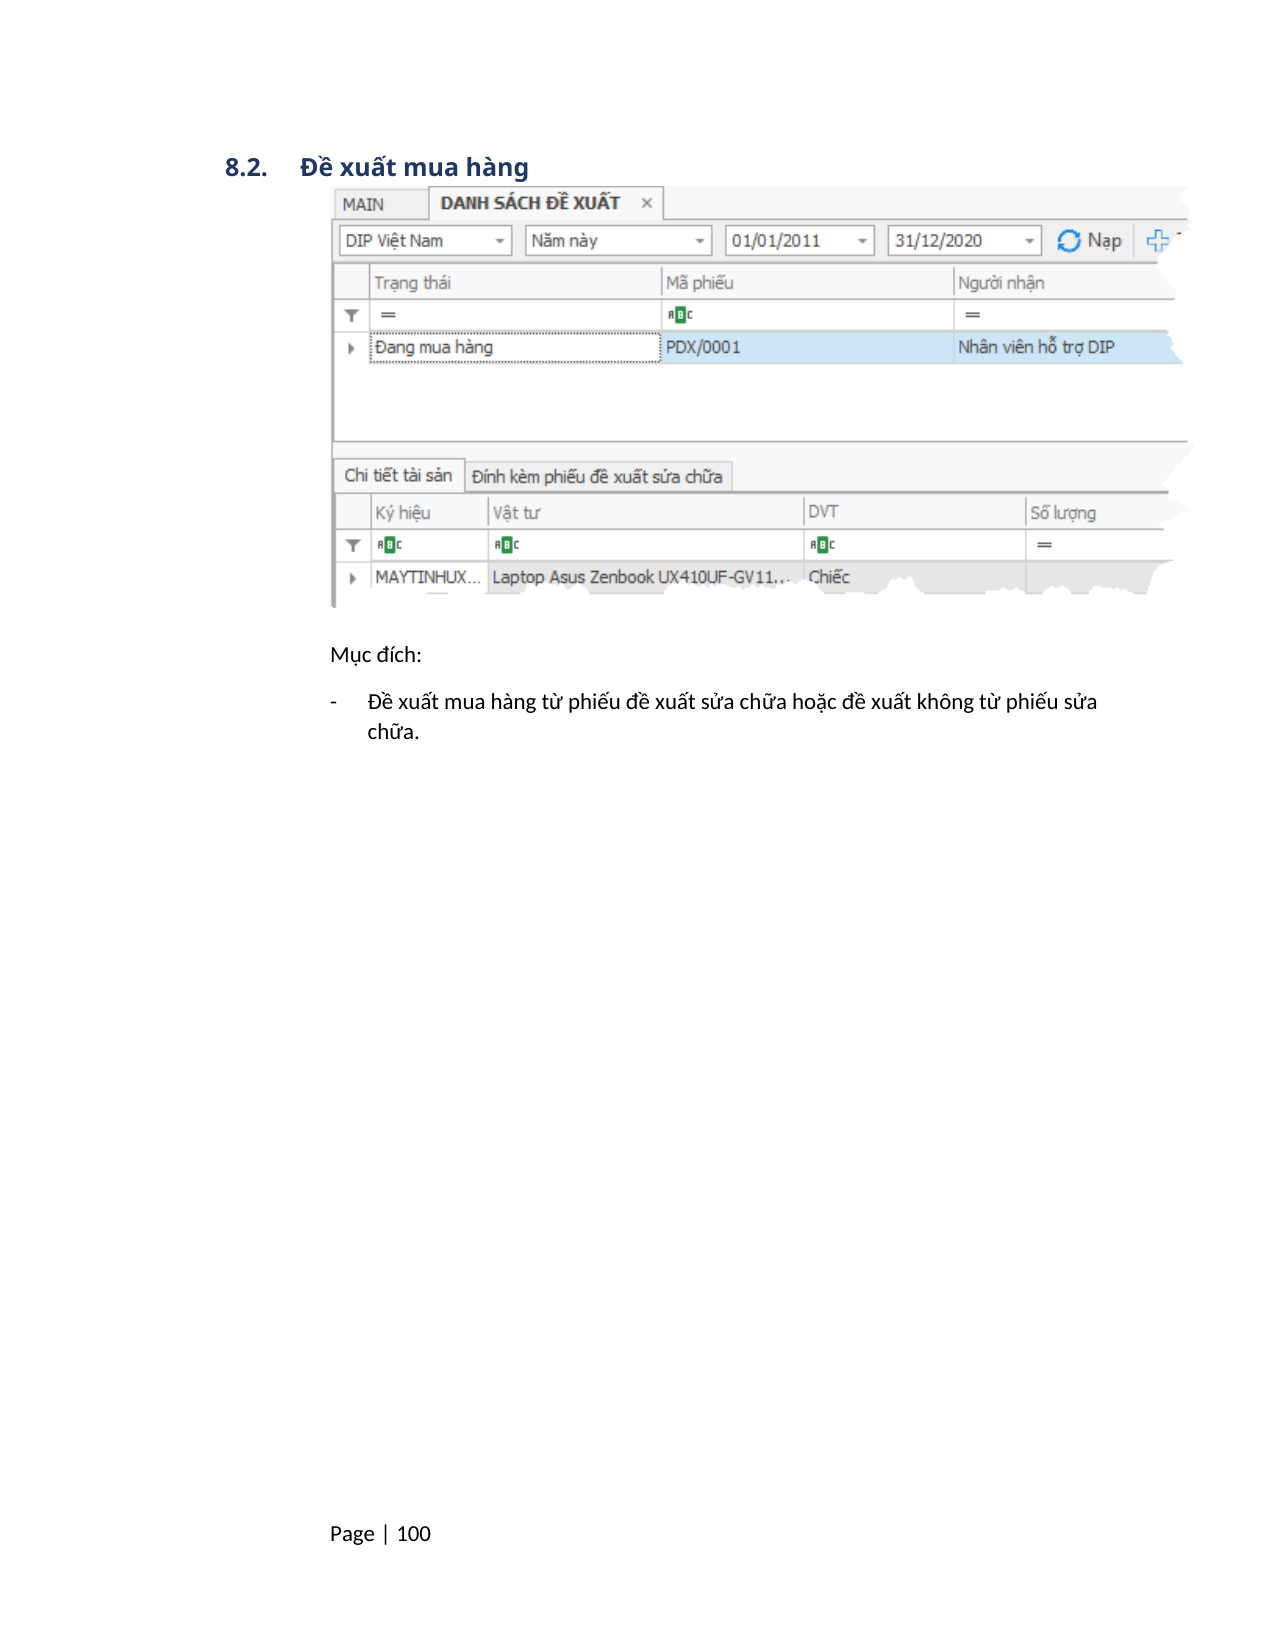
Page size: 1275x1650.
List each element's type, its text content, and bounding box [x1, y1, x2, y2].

picture [330, 186, 1202, 621]
subtitle Đề xuất mua hàng [225, 150, 1125, 184]
text Mục đích: [330, 640, 1125, 668]
list Đề xuất mua hàng từ phiếu đề xuất sửa chữa hoặc đề xuất không từ phiếu sửa chữa. [330, 687, 1125, 745]
